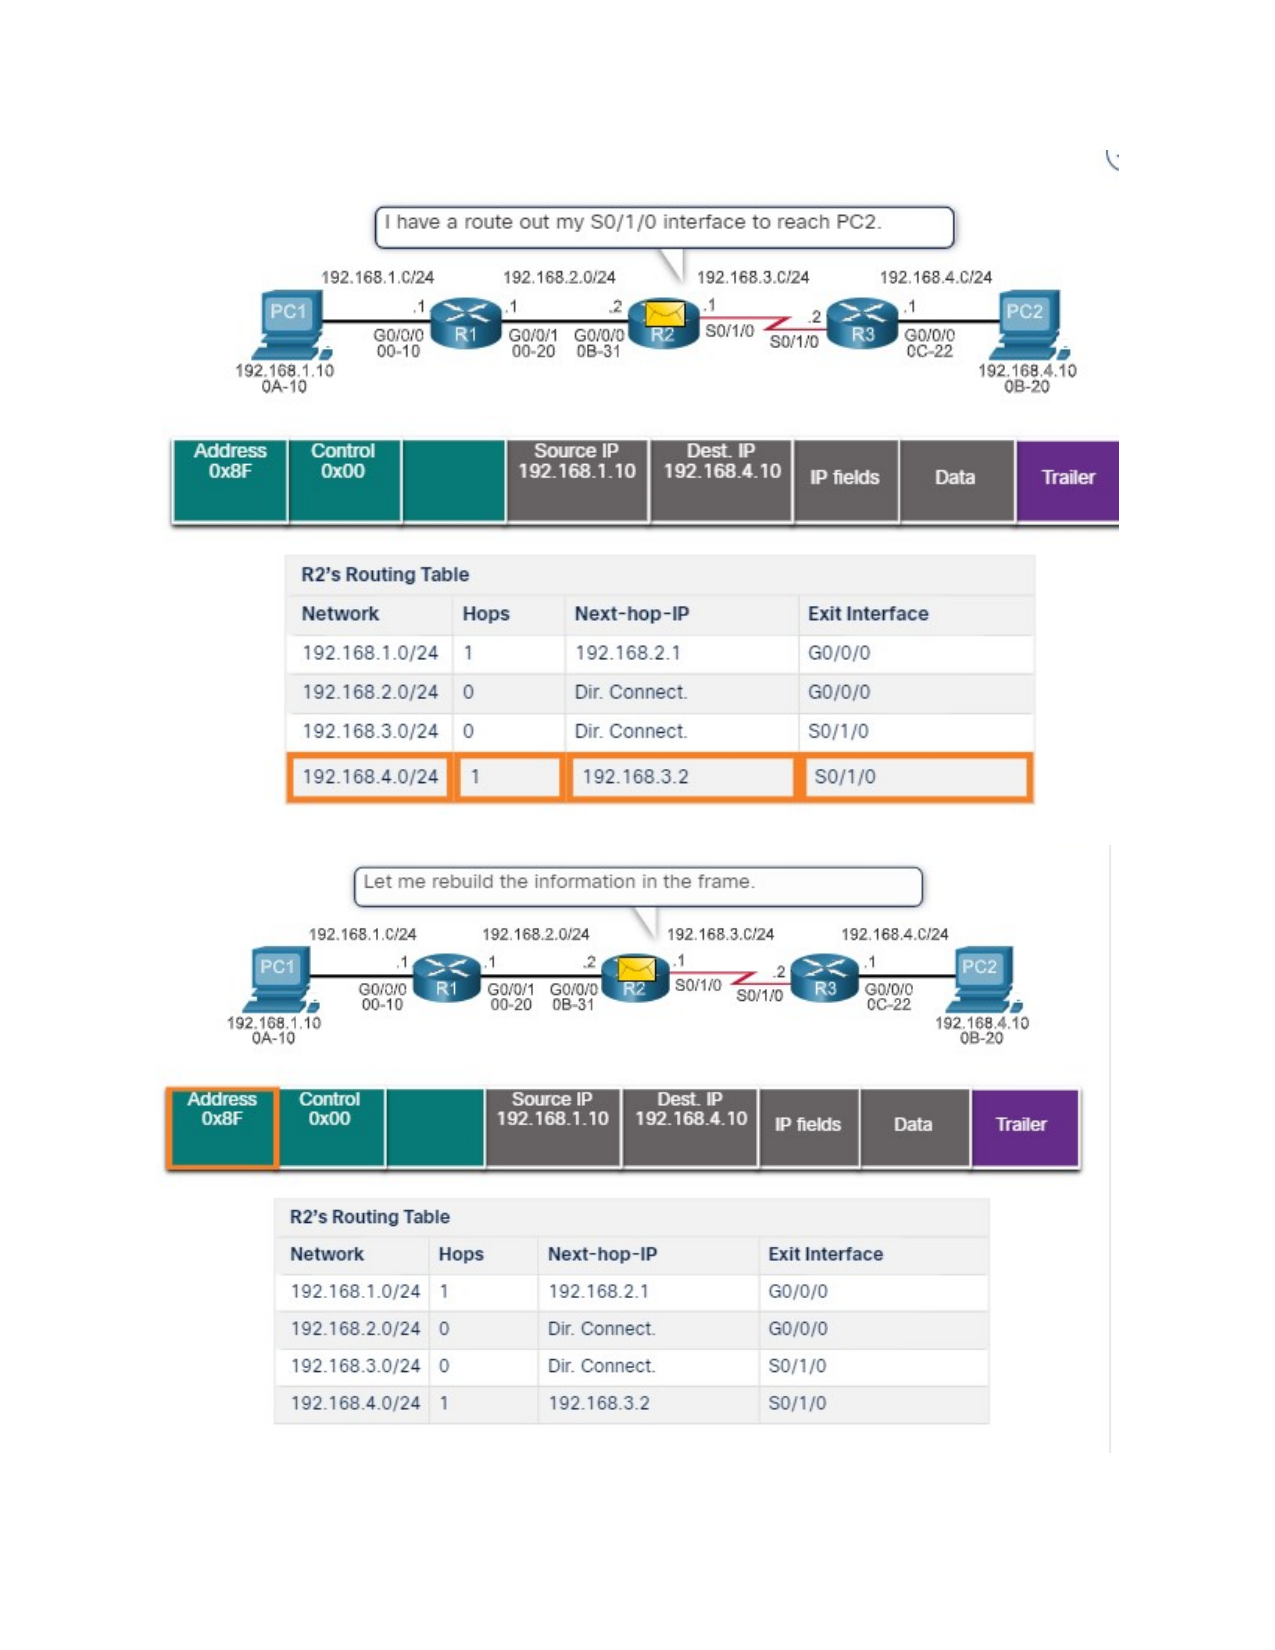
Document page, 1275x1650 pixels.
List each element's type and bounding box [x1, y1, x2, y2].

picture [150, 150, 1119, 815]
picture [150, 845, 1125, 1453]
